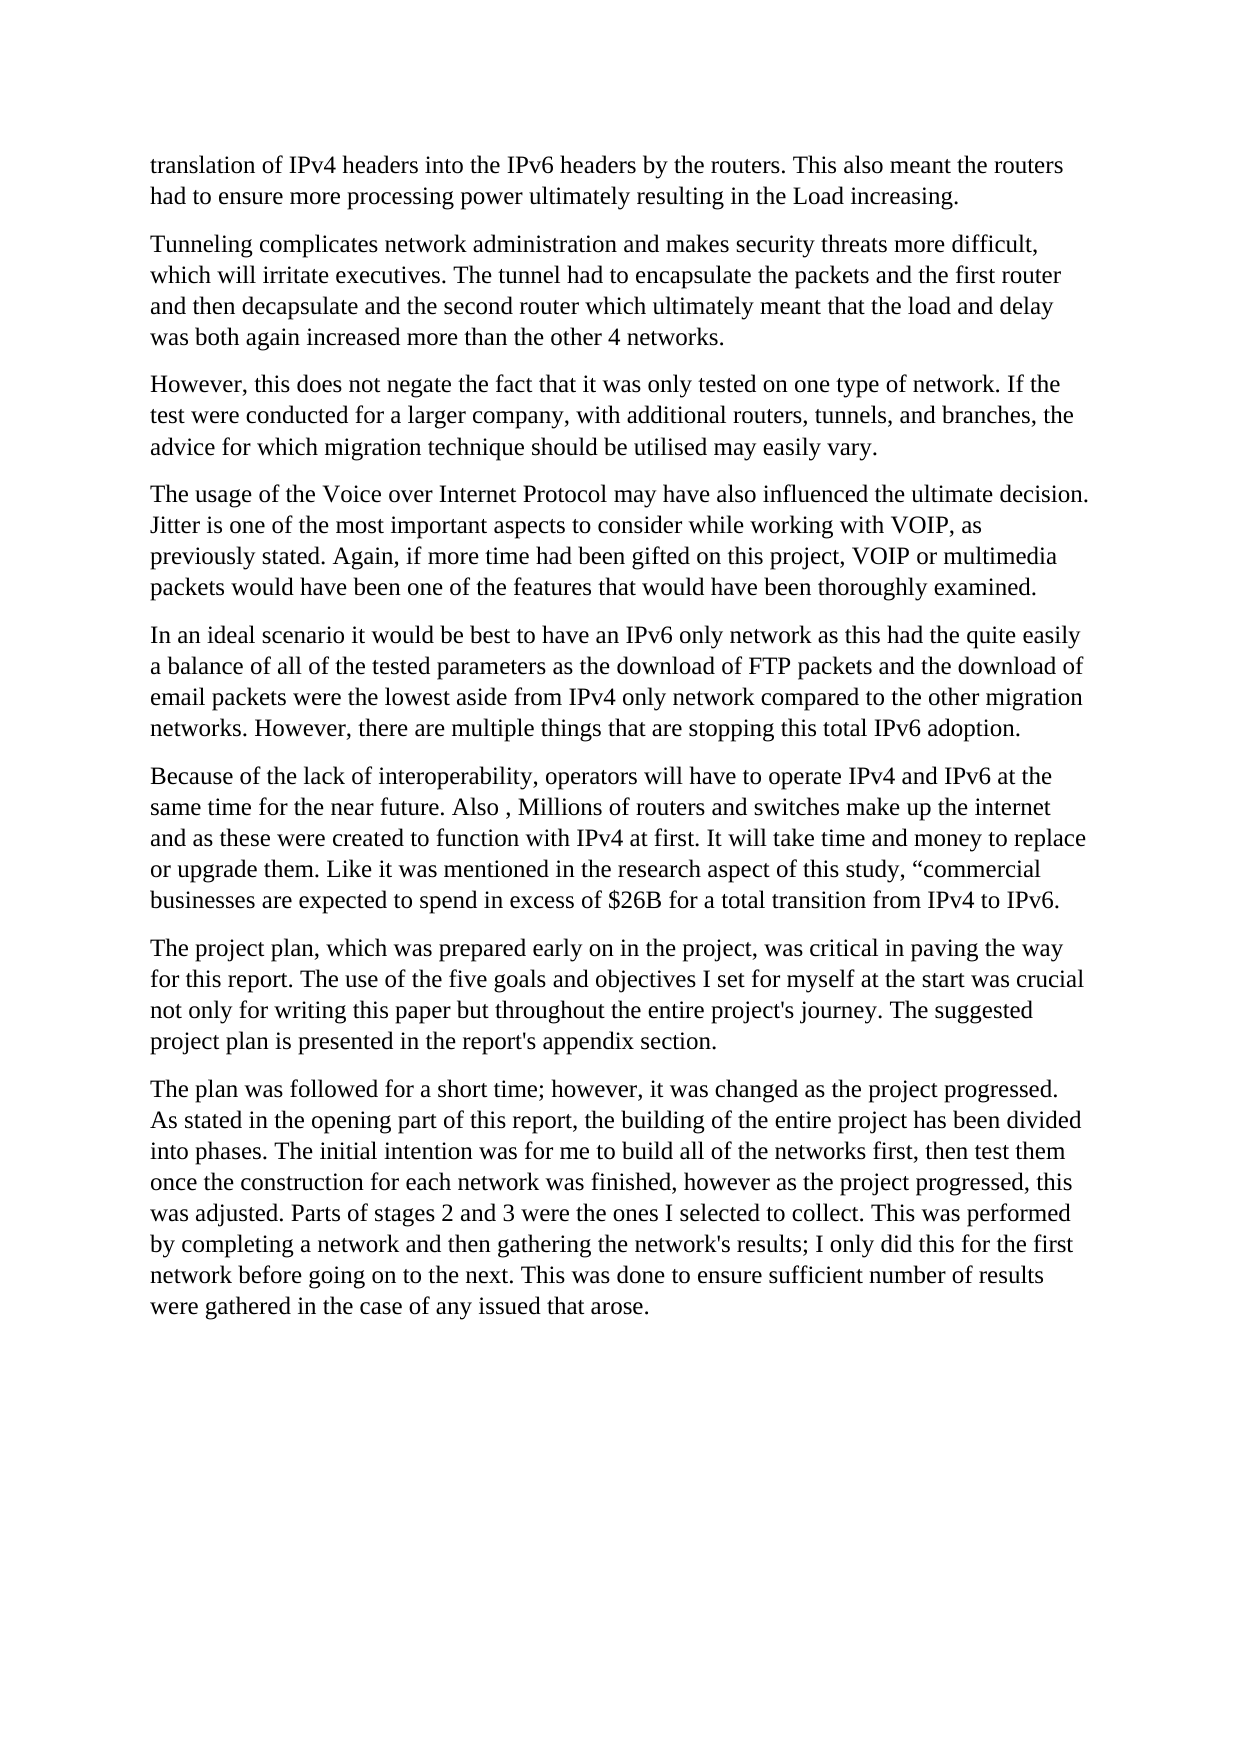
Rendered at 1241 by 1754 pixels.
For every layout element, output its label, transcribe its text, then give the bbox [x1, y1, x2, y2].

text However, this does not negate the fact that it was only tested on one type of network. If the test were conducted for a larger company, with additional routers, tunnels, and branches, the advice for which migration technique should be utilised may easily vary. [150, 369, 1090, 460]
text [150, 150, 1090, 210]
text The project plan, which was prepared early on in the project, was critical in paving the way for this report. The use of the five goals and objectives I set for myself at the start was crucial not only for writing this paper but throughout the entire project's journey. The suggested project plan is presented in the report's appendix section. [150, 933, 1090, 1055]
text In an ideal scenario it would be best to have an IPv6 only network as this had the quite easily a balance of all of the tested parameters as the download of FTP packets and the download of email packets were the lowest aside from IPv4 only network compared to the other migration networks. However, there are multiple things that are stopping this total IPv6 adoption. [150, 620, 1090, 742]
text Tunneling complicates network administration and makes security threats more difficult, which will irritate executives. The tunnel had to encapsulate the packets and the first router and then decapsulate and the second router which ultimately meant that the load and delay was both again increased more than the other 4 networks. [150, 229, 1090, 351]
text Because of the lack of interoperability, operators will have to operate IPv4 and IPv6 at the same time for the near future. Also , Millions of routers and switches make up the internet and as these were created to function with IPv4 at first. It will take time and money to replace or upgrade them. Like it was mentioned in the research aspect of this study, “commercial businesses are expected to spend in excess of $26B for a total transition from IPv4 to IPv6. [150, 761, 1090, 914]
text The usage of the Voice over Internet Protocol may have also influenced the ultimate decision. Jitter is one of the most important aspects to consider while working with VOIP, as previously stated. Again, if more time had been gifted on this project, VOIP or multimedia packets would have been one of the features that would have been thoroughly examined. [150, 479, 1090, 601]
text The plan was followed for a short time; however, it was changed as the project progressed. As stated in the opening part of this report, the building of the entire project has been divided into phases. The initial intention was for me to build all of the networks first, then test them once the construction for each network was finished, however as the project progressed, this was adjusted. Parts of stages 2 and 3 were the ones I selected to collect. This was performed by completing a network and then gathering the network's results; I only did this for the first network before going on to the next. This was done to ensure sufficient number of results were gathered in the case of any issued that arose. [150, 1074, 1090, 1320]
